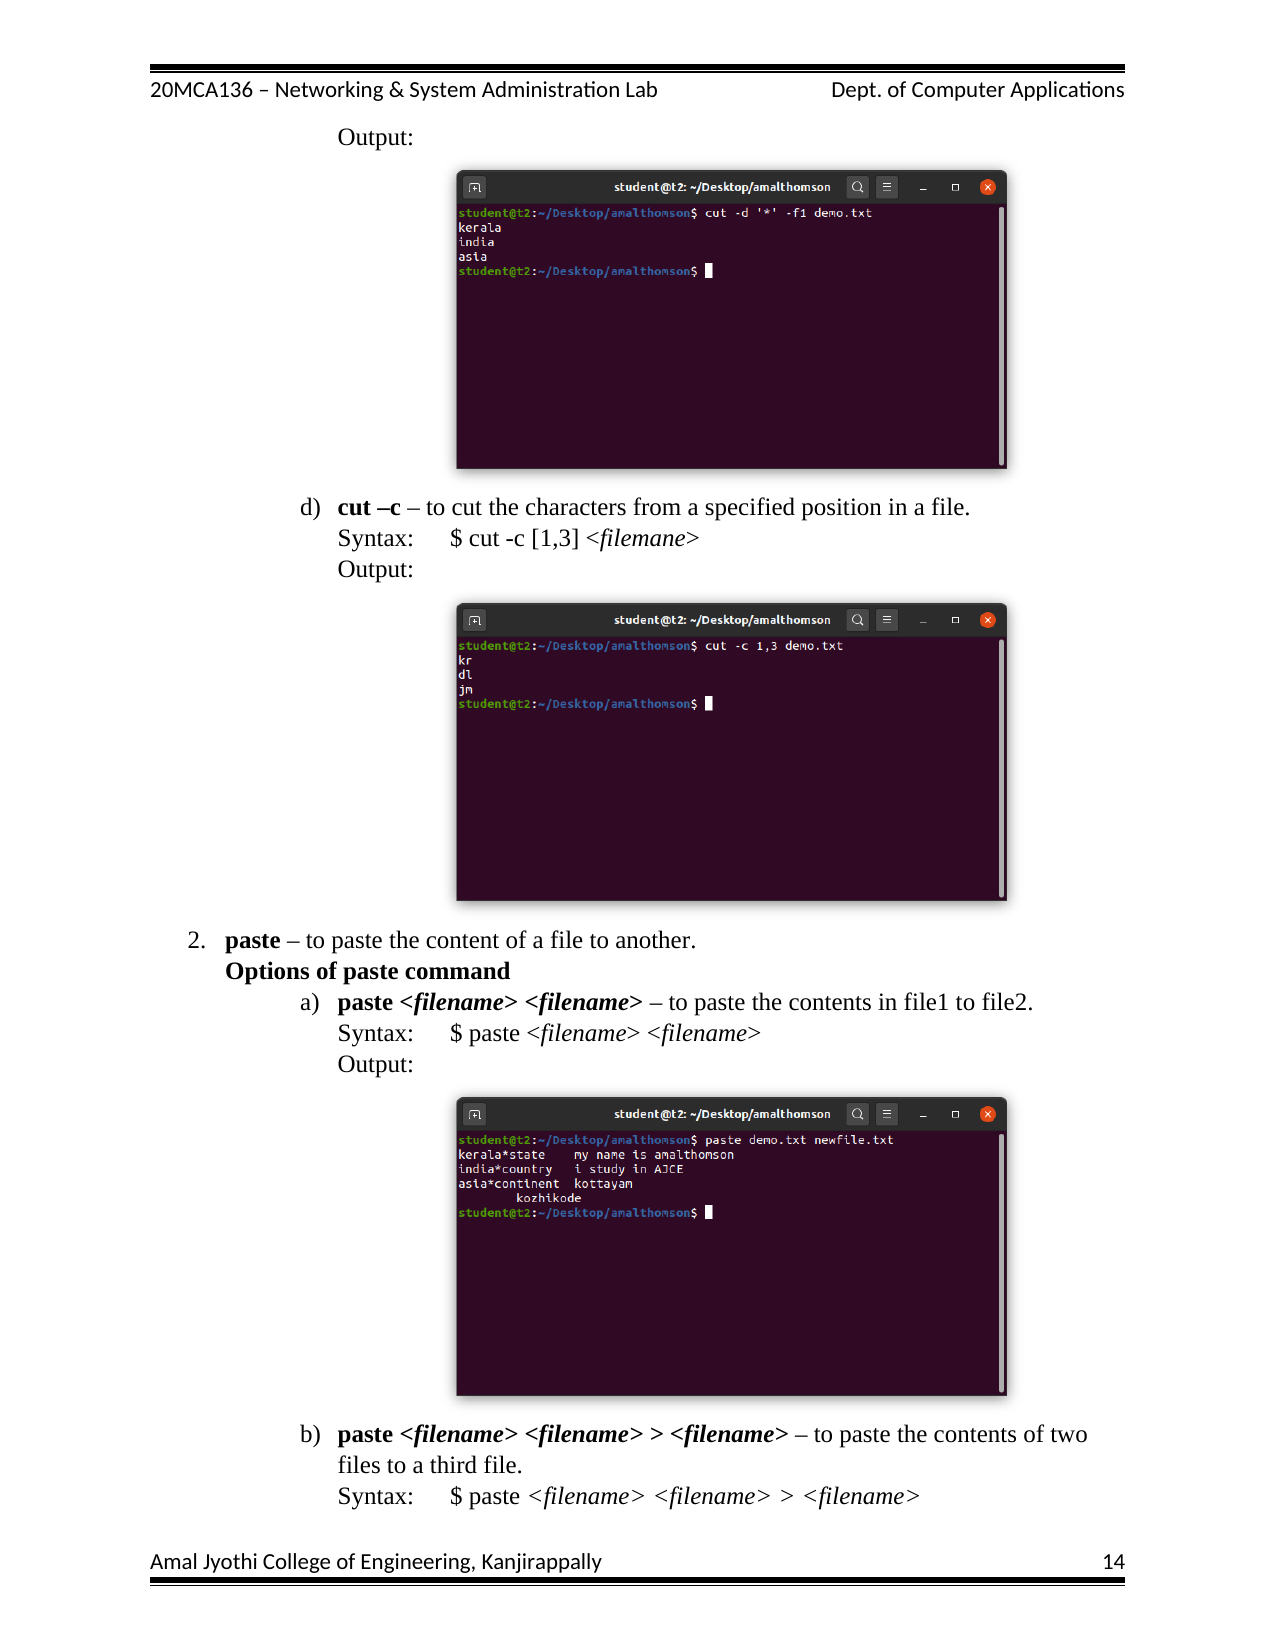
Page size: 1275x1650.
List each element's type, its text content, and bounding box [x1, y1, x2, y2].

list Options of paste command [225, 956, 1125, 984]
list Output: [337, 1049, 1125, 1078]
list paste <filename> <filename> > <filename> – to paste the contents of two files to a third file. [300, 1419, 1125, 1479]
picture [436, 585, 1027, 923]
list Syntax: $ paste <filename> <filename> [337, 1018, 1125, 1047]
list Output: [337, 122, 1125, 151]
picture [436, 152, 1027, 491]
list cut –c – to cut the characters from a specified position in a file. [300, 492, 1125, 521]
list Output: [337, 554, 1125, 583]
picture [436, 1080, 1027, 1418]
list paste – to paste the content of a file to another. [187, 925, 1125, 953]
list paste <filename> <filename> – to paste the contents in file1 to file2. [300, 987, 1125, 1016]
list Syntax: $ cut -c [1,3] <filemane> [337, 523, 1125, 552]
list Syntax: $ paste <filename> <filename> > <filename> [337, 1481, 1125, 1510]
